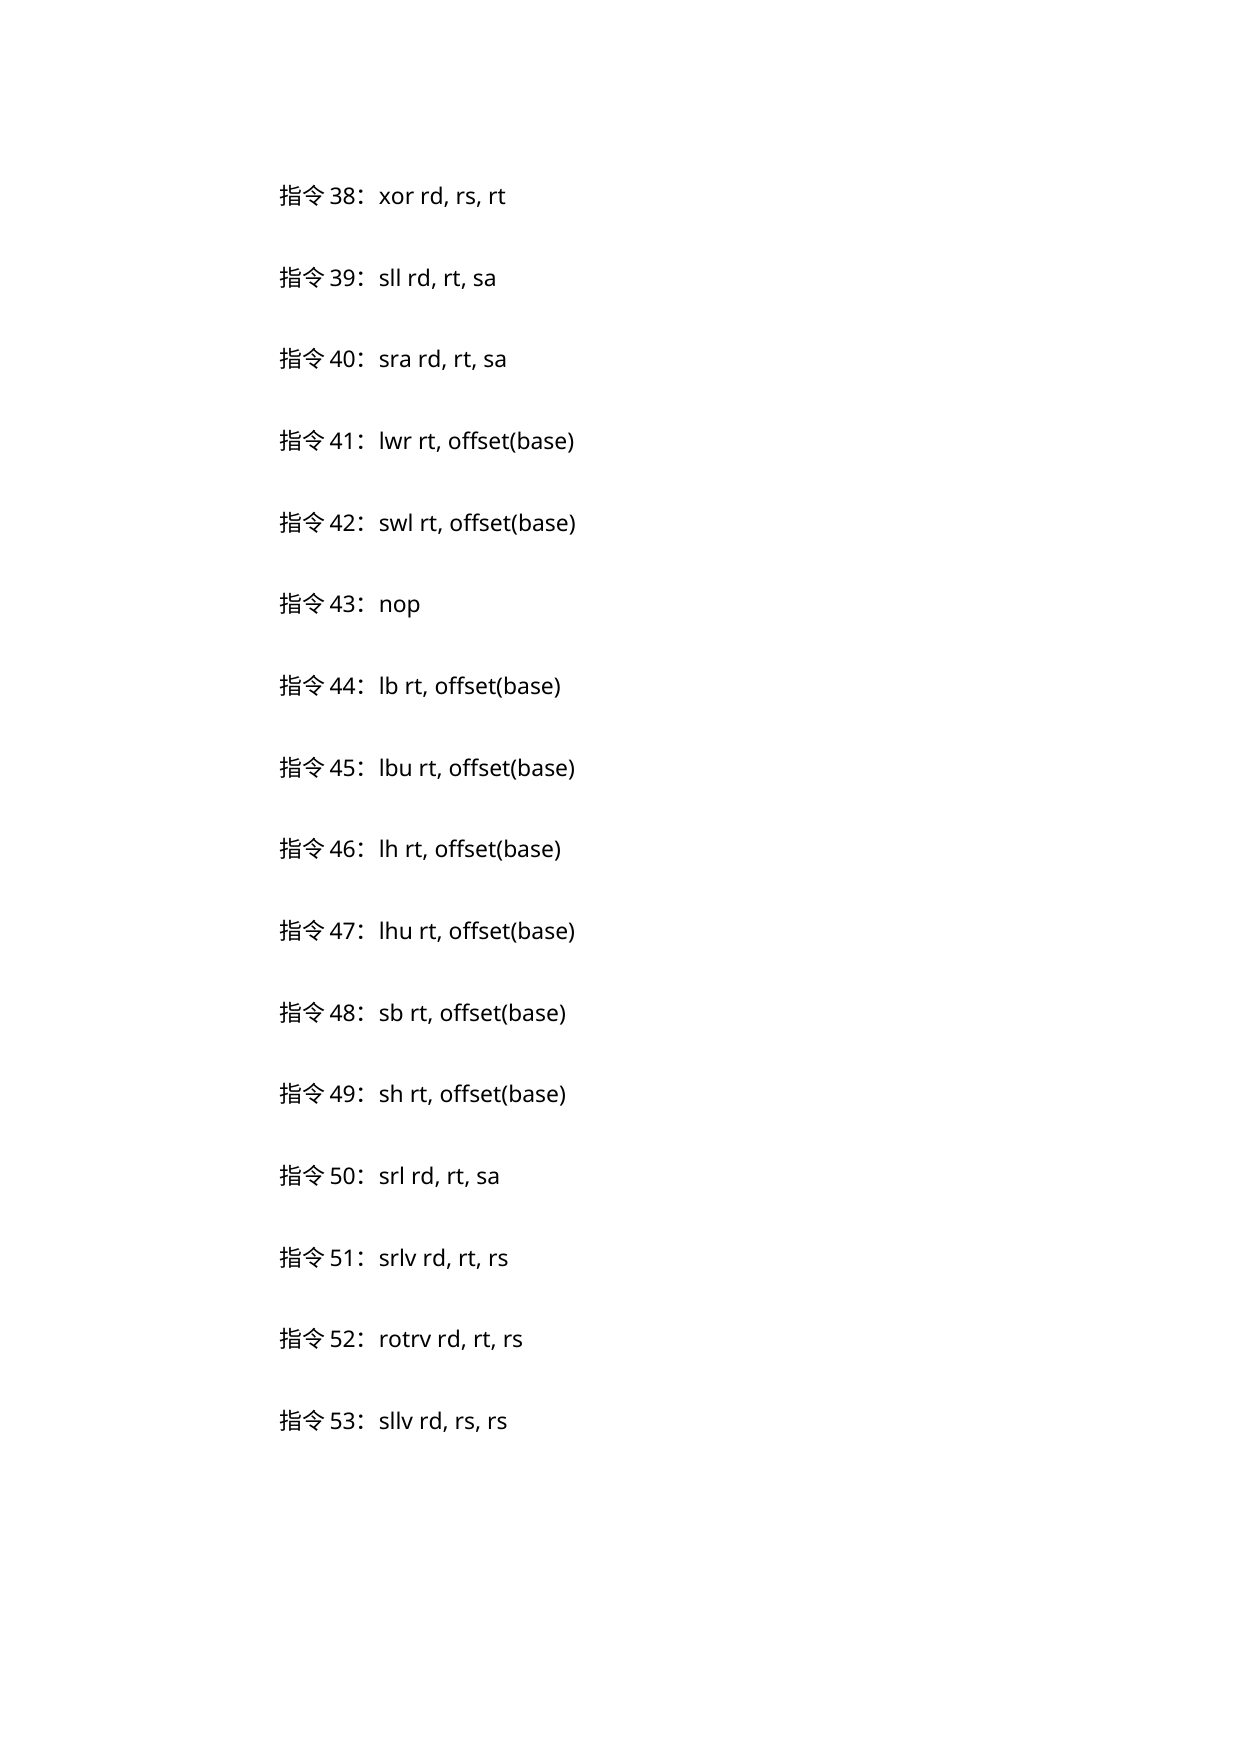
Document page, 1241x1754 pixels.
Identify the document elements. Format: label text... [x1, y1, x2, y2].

text 指令42：swl rt, offset(base) [235, 489, 1078, 554]
text 指令43：nop [235, 570, 1078, 635]
text 指令52：rotrv rd, rt, rs [235, 1305, 1078, 1370]
text 指令41：lwr rt, offset(base) [235, 407, 1078, 472]
text 指令50：srl rd, rt, sa [235, 1142, 1078, 1207]
text 指令45：lbu rt, offset(base) [235, 734, 1078, 799]
text 指令48：sb rt, offset(base) [235, 979, 1078, 1044]
text 指令53：sllv rd, rs, rs [235, 1387, 1078, 1452]
text 指令46：lh rt, offset(base) [235, 815, 1078, 880]
text 指令38：xor rd, rs, rt [235, 162, 1078, 227]
text 指令49：sh rt, offset(base) [235, 1060, 1078, 1125]
text 指令44：lb rt, offset(base) [235, 652, 1078, 717]
text 指令39：sll rd, rt, sa [235, 244, 1078, 309]
text 指令47：lhu rt, offset(base) [279, 897, 1078, 962]
text 指令40：sra rd, rt, sa [235, 325, 1078, 390]
text 指令51：srlv rd, rt, rs [235, 1224, 1078, 1289]
